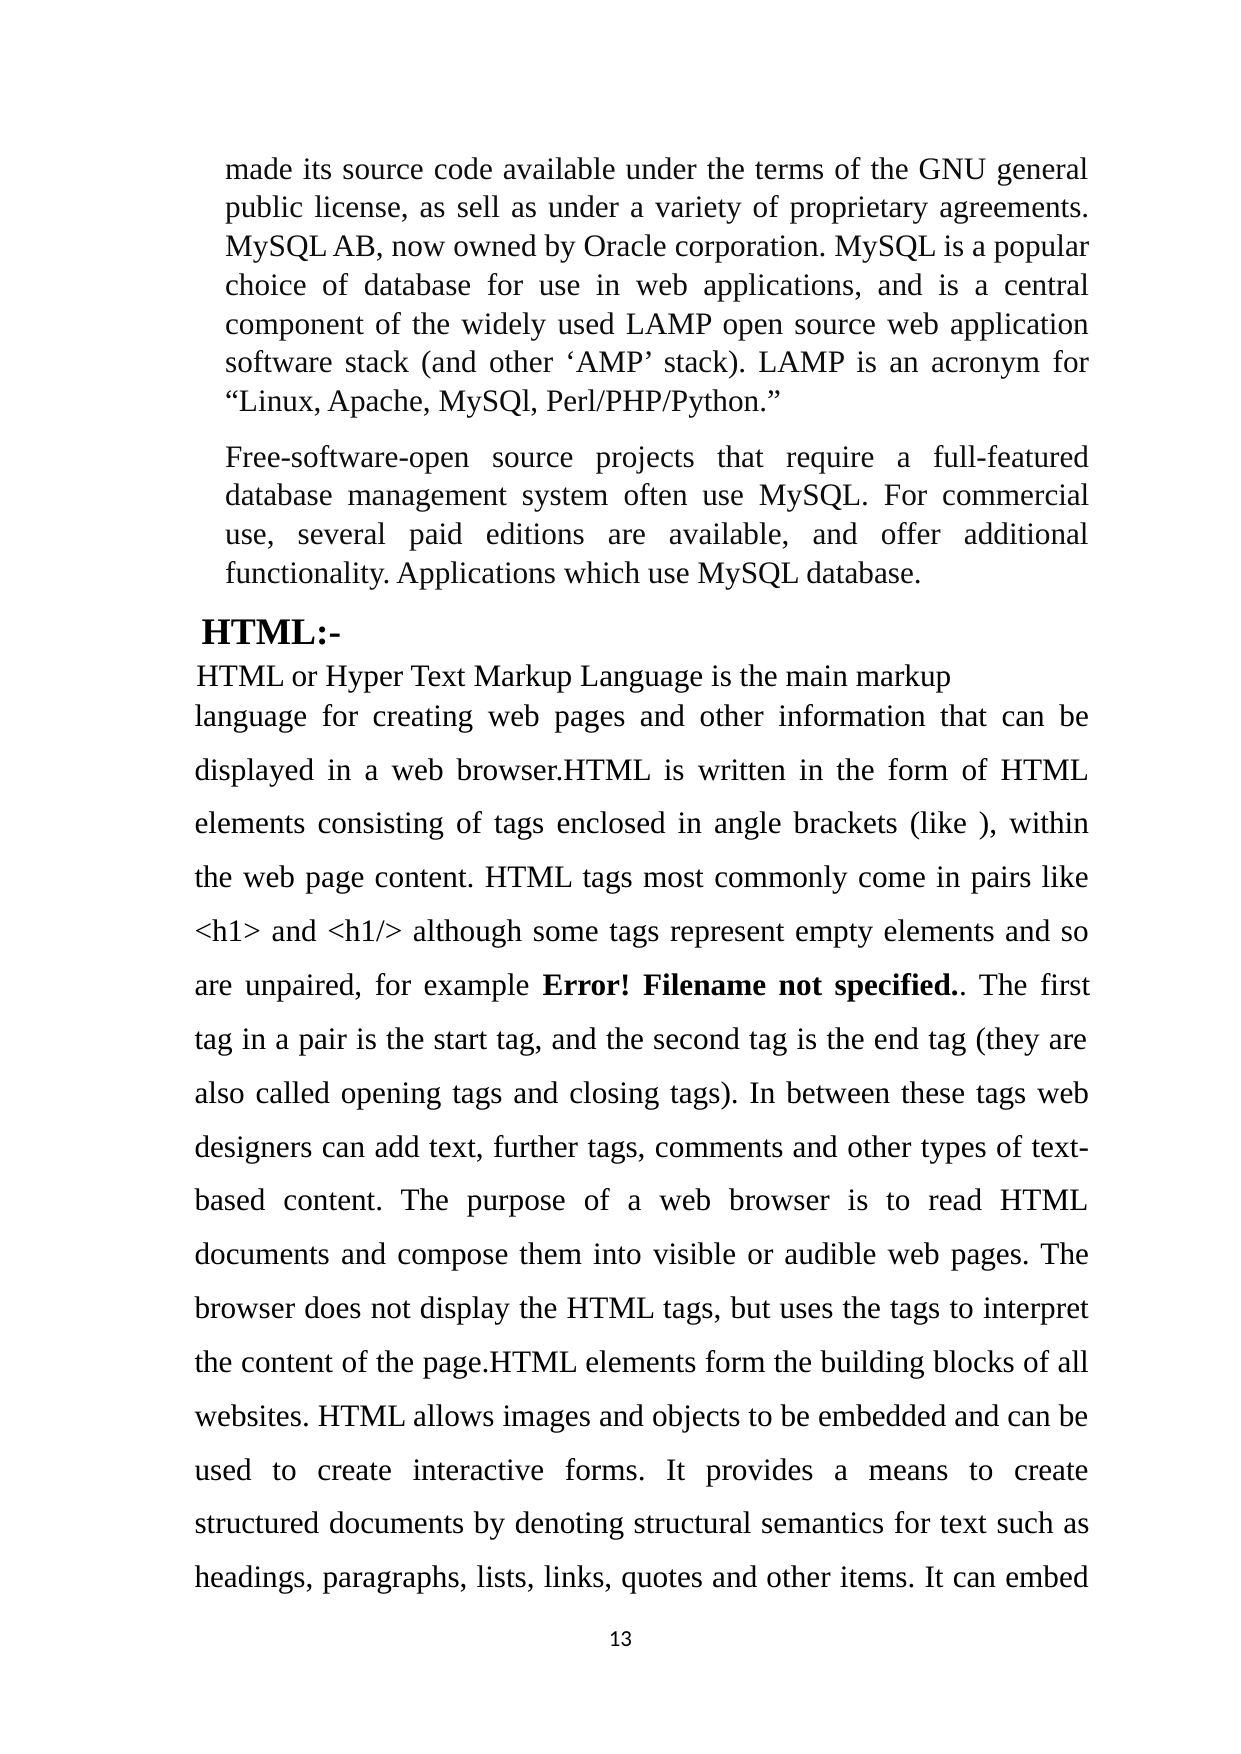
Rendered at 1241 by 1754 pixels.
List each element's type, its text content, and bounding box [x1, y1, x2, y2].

text Free-software-open source projects that require a full-featured database management system often use MySQL. For commercial use, several paid editions are available, and offer additional functionality. Applications which use MySQL database. [225, 438, 1090, 590]
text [194, 697, 1090, 1594]
list HTML:- [181, 609, 1090, 653]
list HTML or Hyper Text Markup Language is the main markup [181, 657, 1090, 693]
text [225, 150, 1090, 418]
